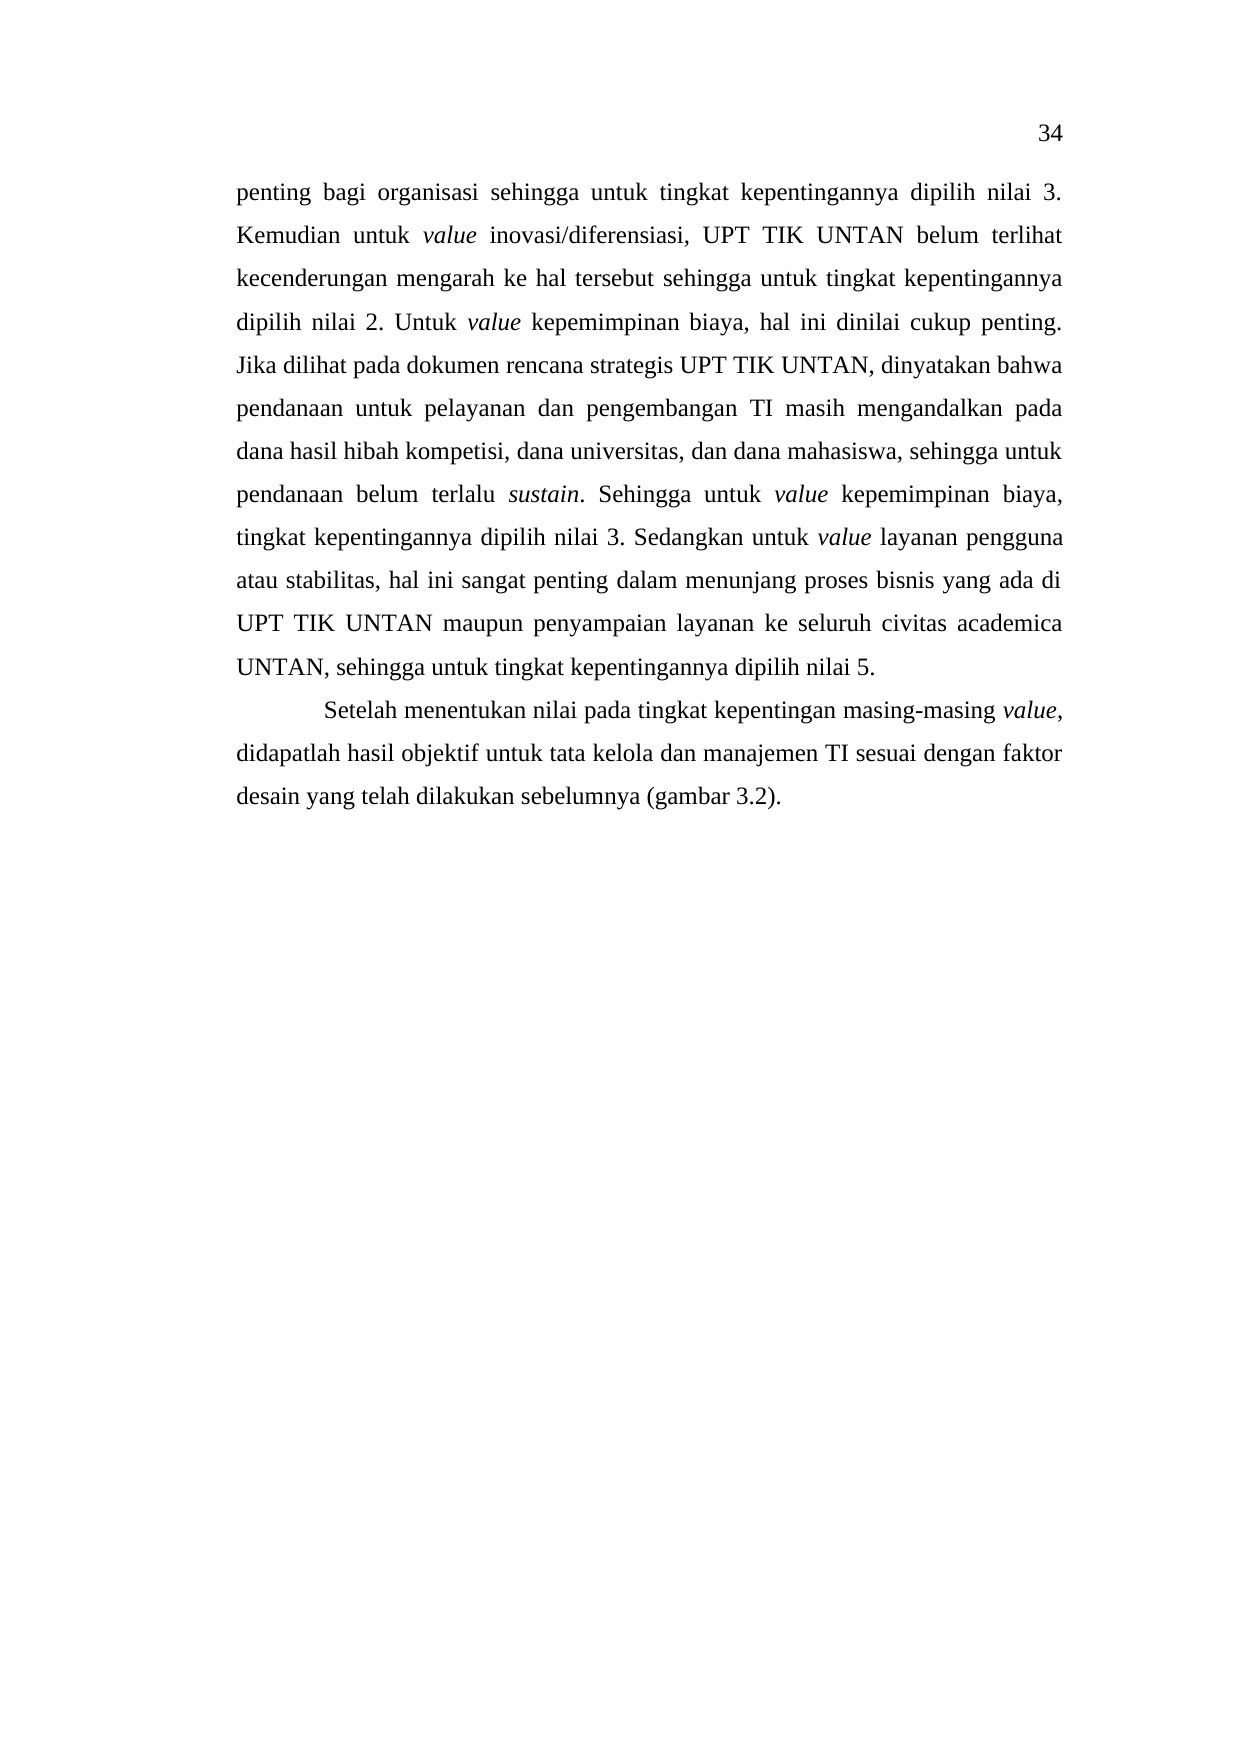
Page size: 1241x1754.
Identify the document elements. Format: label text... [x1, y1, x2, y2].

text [236, 177, 1063, 680]
text Setelah menentukan nilai pada tingkat kepentingan masing-masing value, didapatlah hasil objektif untuk tata kelola dan manajemen TI sesuai dengan faktor desain yang telah dilakukan sebelumnya (gambar 3.2). [236, 695, 1063, 810]
